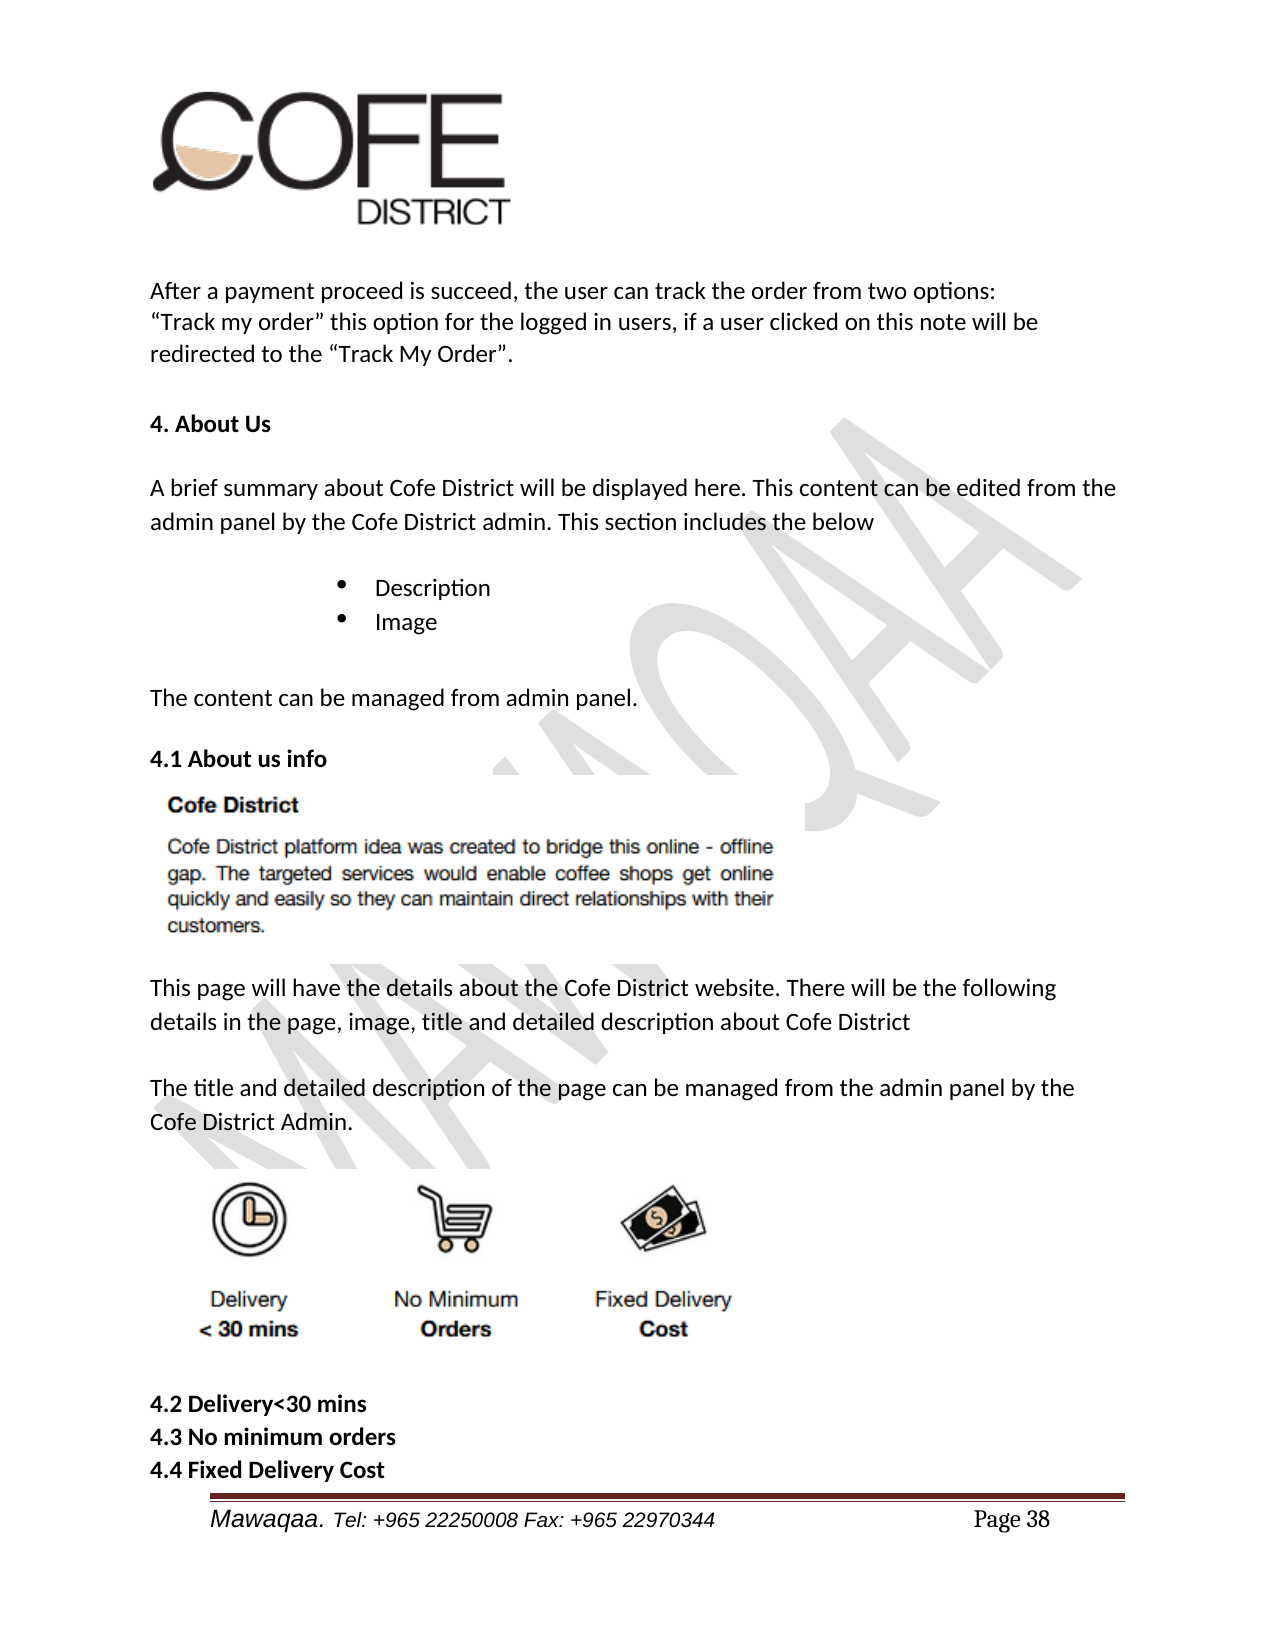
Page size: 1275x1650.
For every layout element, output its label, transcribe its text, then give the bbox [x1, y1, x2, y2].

picture [150, 1169, 768, 1354]
list “Track my order” this option for the logged in users, if a user clicked on this note will be redirected to the “Track My Order”. [150, 306, 1125, 369]
text A brief summary about Cofe District will be displayed here. This content can be edited from the admin panel by the Cofe District admin. This section includes the below [150, 470, 1125, 536]
list Image [337, 603, 1125, 636]
text This page will have the details about the Cofe District website. There will be the following details in the page, image, title and detailed description about Cofe District [150, 969, 1125, 1036]
list 4.4 Fixed Delivery Cost [150, 1454, 1125, 1485]
text The content can be managed from admin panel. [150, 682, 1125, 712]
picture [150, 775, 805, 964]
text The title and detailed description of the page can be managed from the admin panel by the Cofe District Admin. [150, 1069, 1125, 1136]
picture [150, 81, 522, 233]
text 4. About Us [150, 409, 1125, 439]
text After a payment proceed is succeed, the user can track the order from two options: [150, 272, 1125, 306]
list 4.1 About us info [150, 743, 1125, 773]
list 4.3 No minimum orders [150, 1422, 1125, 1452]
list 4.2 Delivery<30 mins [150, 1389, 1125, 1419]
list Description [337, 570, 1125, 603]
